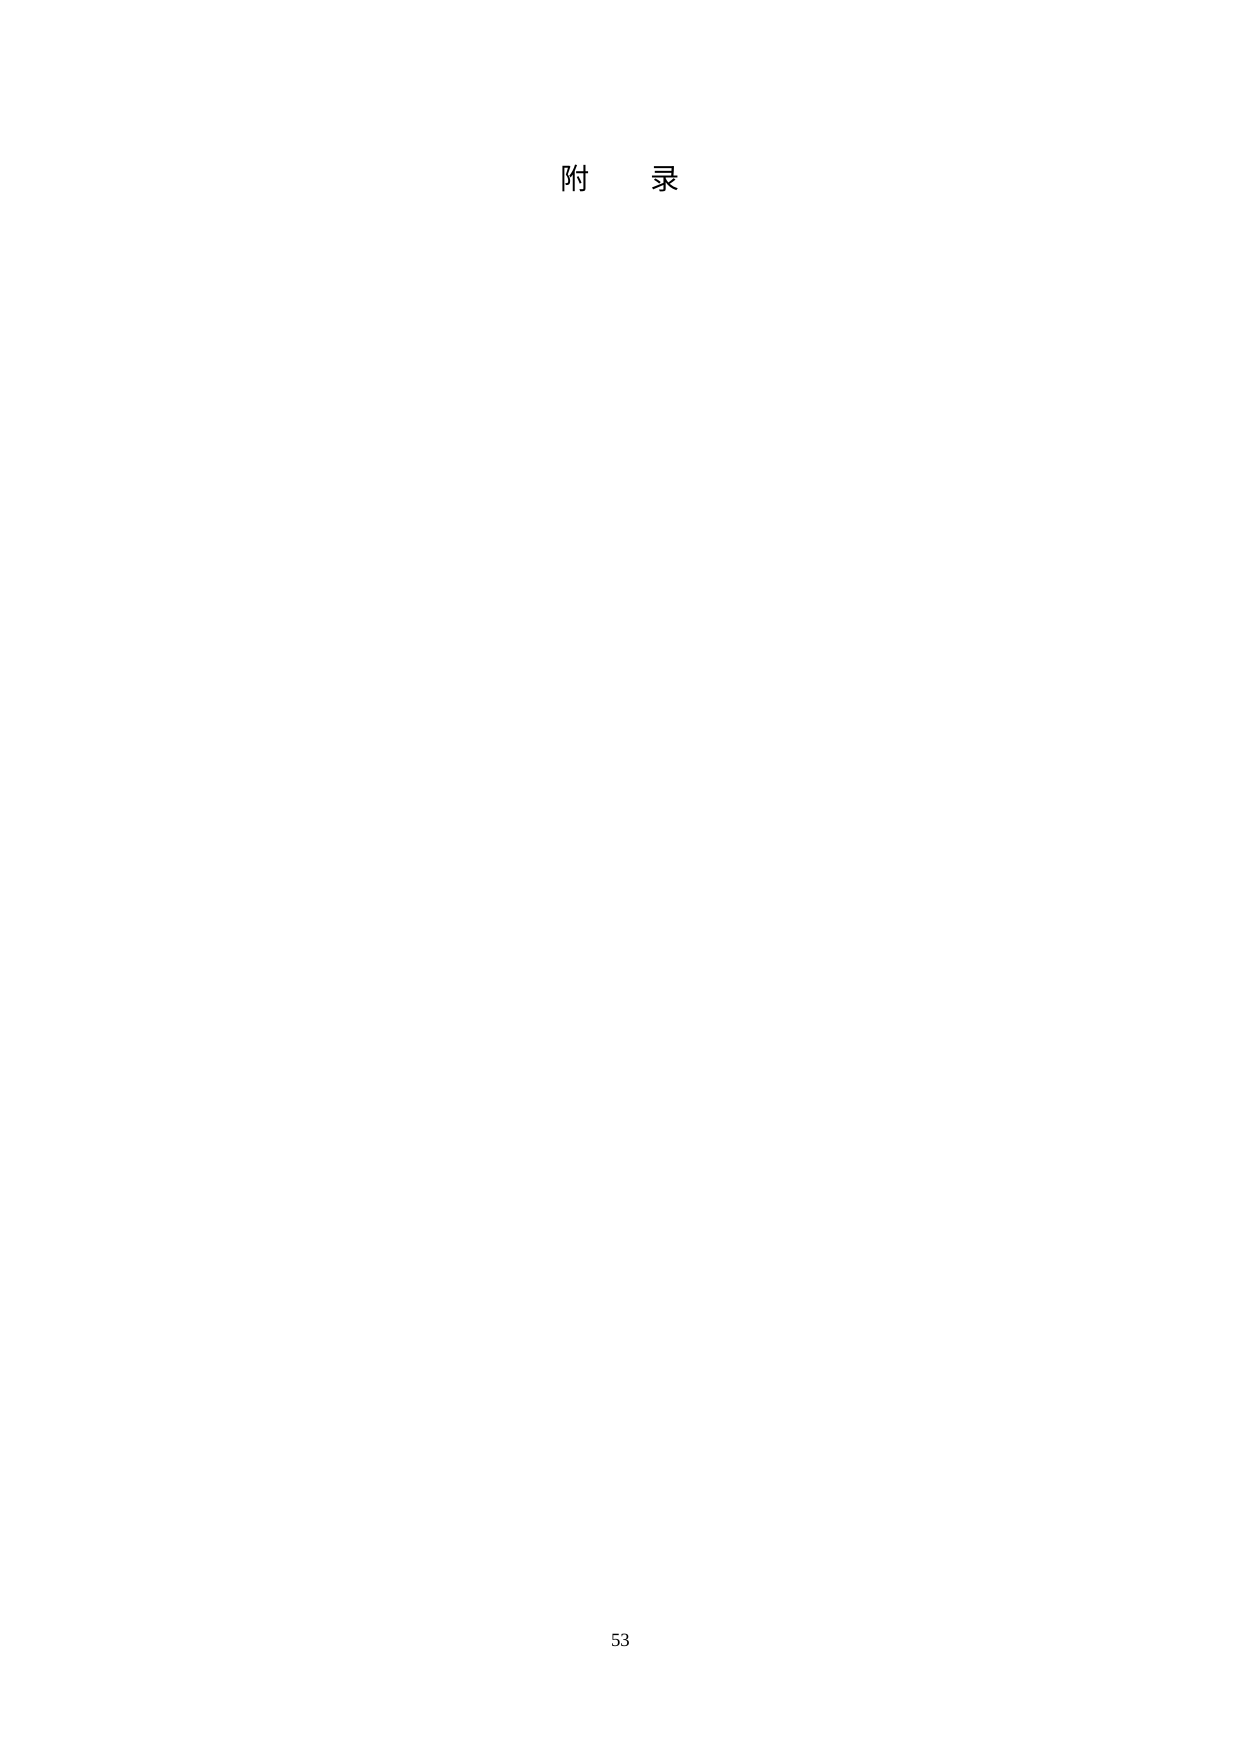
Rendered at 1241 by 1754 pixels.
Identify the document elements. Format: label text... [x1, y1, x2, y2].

subtitle 附 录 [142, 146, 1098, 211]
